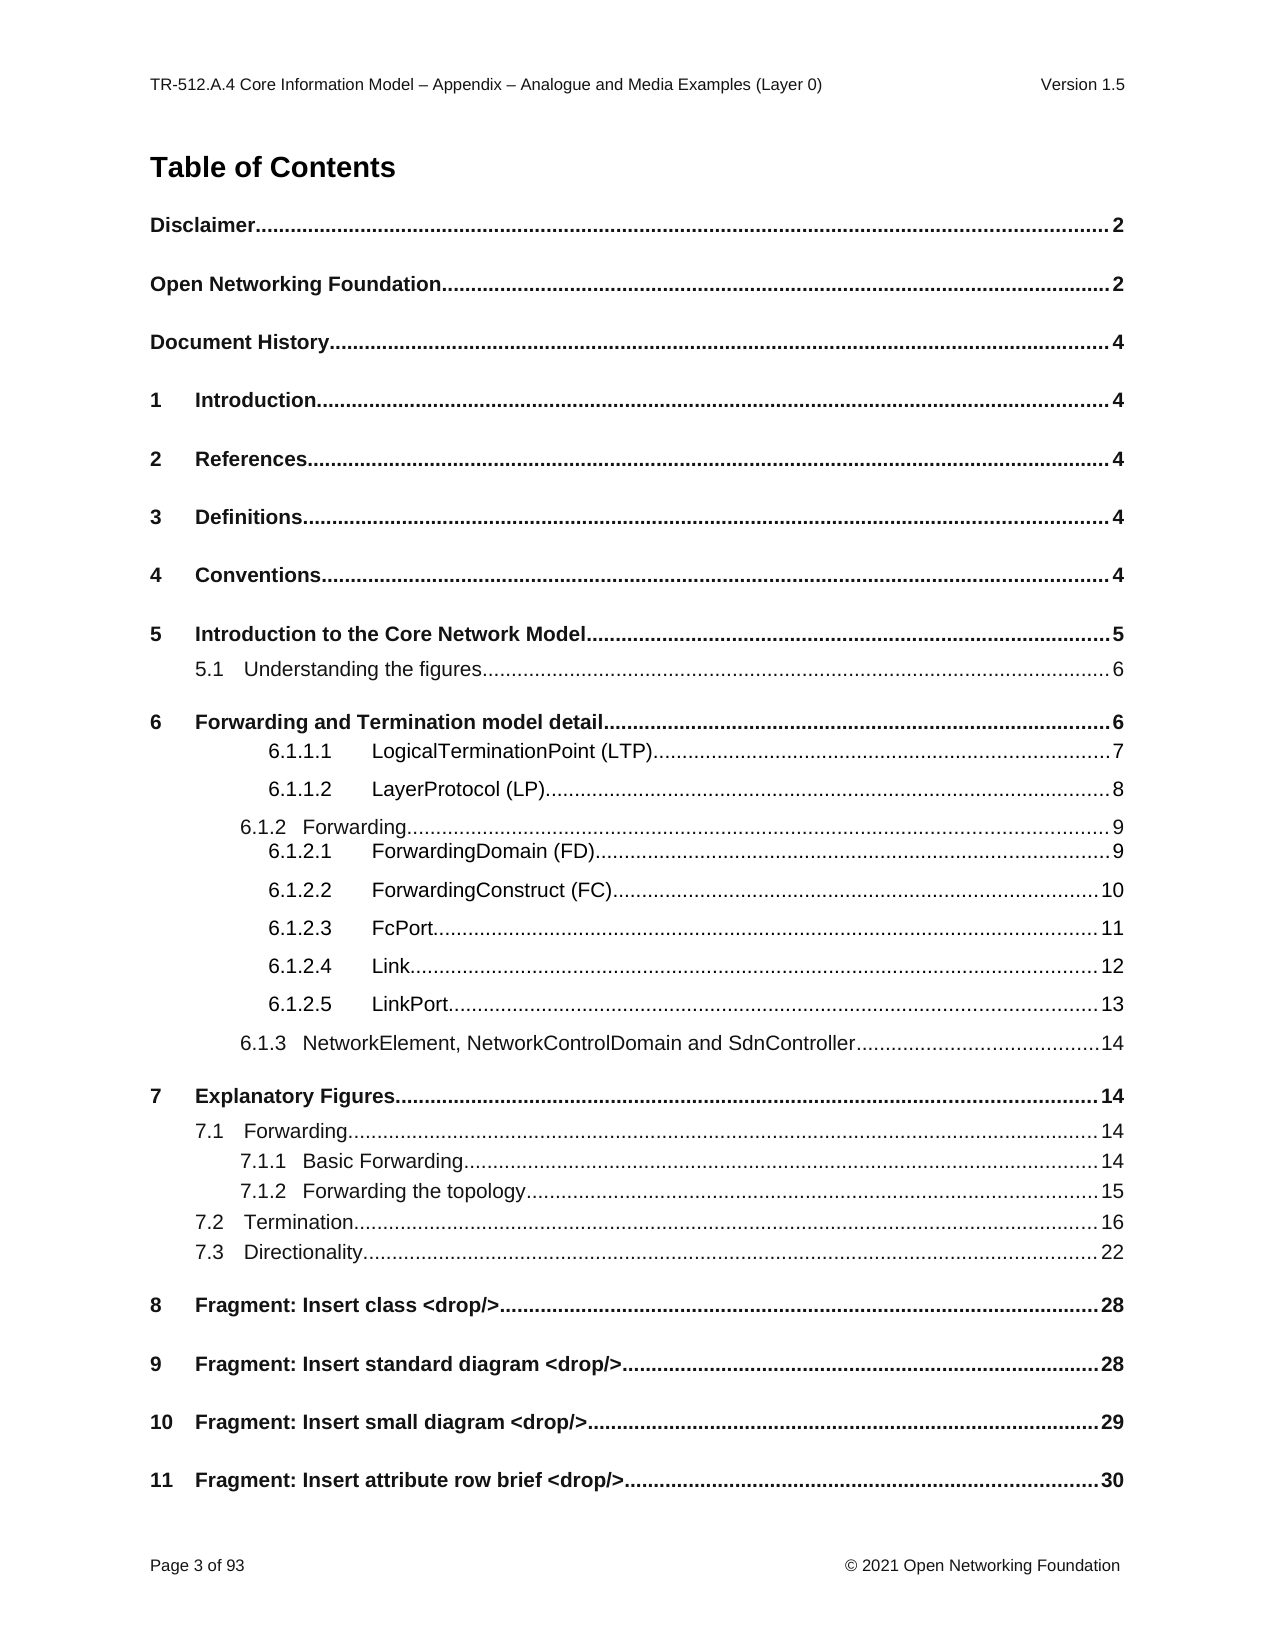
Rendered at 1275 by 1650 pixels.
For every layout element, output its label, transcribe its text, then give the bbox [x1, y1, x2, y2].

text 4 Conventions 4 [150, 546, 1125, 592]
text 7.2 Termination 16 [195, 1209, 1125, 1233]
text 8 Fragment: Insert class <drop/> 28 [150, 1276, 1125, 1322]
text 6.1.2 Forwarding 9 [240, 815, 1125, 839]
text 7.1.1 Basic Forwarding 14 [240, 1149, 1125, 1173]
text 5 Introduction to the Core Network Model 5 [150, 604, 1125, 650]
text 6.1.2.2 ForwardingConstruct (FC) 10 [268, 877, 1125, 901]
text 7.3 Directionality 22 [195, 1240, 1125, 1264]
text 6 Forwarding and Termination model detail 6 [150, 693, 1125, 739]
text 9 Fragment: Insert standard diagram <drop/> 28 [150, 1334, 1125, 1380]
text 6.1.1.2 LayerProtocol (LP) 8 [268, 777, 1125, 801]
text 1 Introduction 4 [150, 371, 1125, 417]
text 6.1.2.4 Link 12 [268, 954, 1125, 978]
text 11 Fragment: Insert attribute row brief <drop/> 30 [150, 1451, 1125, 1497]
text 6.1.3 NetworkElement, NetworkControlDomain and SdnController 14 [240, 1030, 1125, 1054]
text 2 References 4 [150, 429, 1125, 475]
text 6.1.2.3 FcPort 11 [268, 916, 1125, 939]
text 6.1.2.5 LinkPort 13 [268, 992, 1125, 1016]
subtitle Table of Contents [150, 150, 1125, 183]
text 6.1.1.1 LogicalTerminationPoint (LTP) 7 [268, 739, 1125, 763]
text Disclaimer 2 [150, 196, 1125, 242]
text 7.1 Forwarding 14 [195, 1119, 1125, 1143]
text Open Networking Foundation 2 [150, 254, 1125, 300]
text 7 Explanatory Figures 14 [150, 1067, 1125, 1113]
text 10 Fragment: Insert small diagram <drop/> 29 [150, 1393, 1125, 1439]
text 7.1.2 Forwarding the topology 15 [240, 1179, 1125, 1203]
text 5.1 Understanding the figures 6 [195, 656, 1125, 680]
text 3 Definitions 4 [150, 488, 1125, 533]
text Document History 4 [150, 313, 1125, 358]
text 6.1.2.1 ForwardingDomain (FD) 9 [268, 839, 1125, 863]
